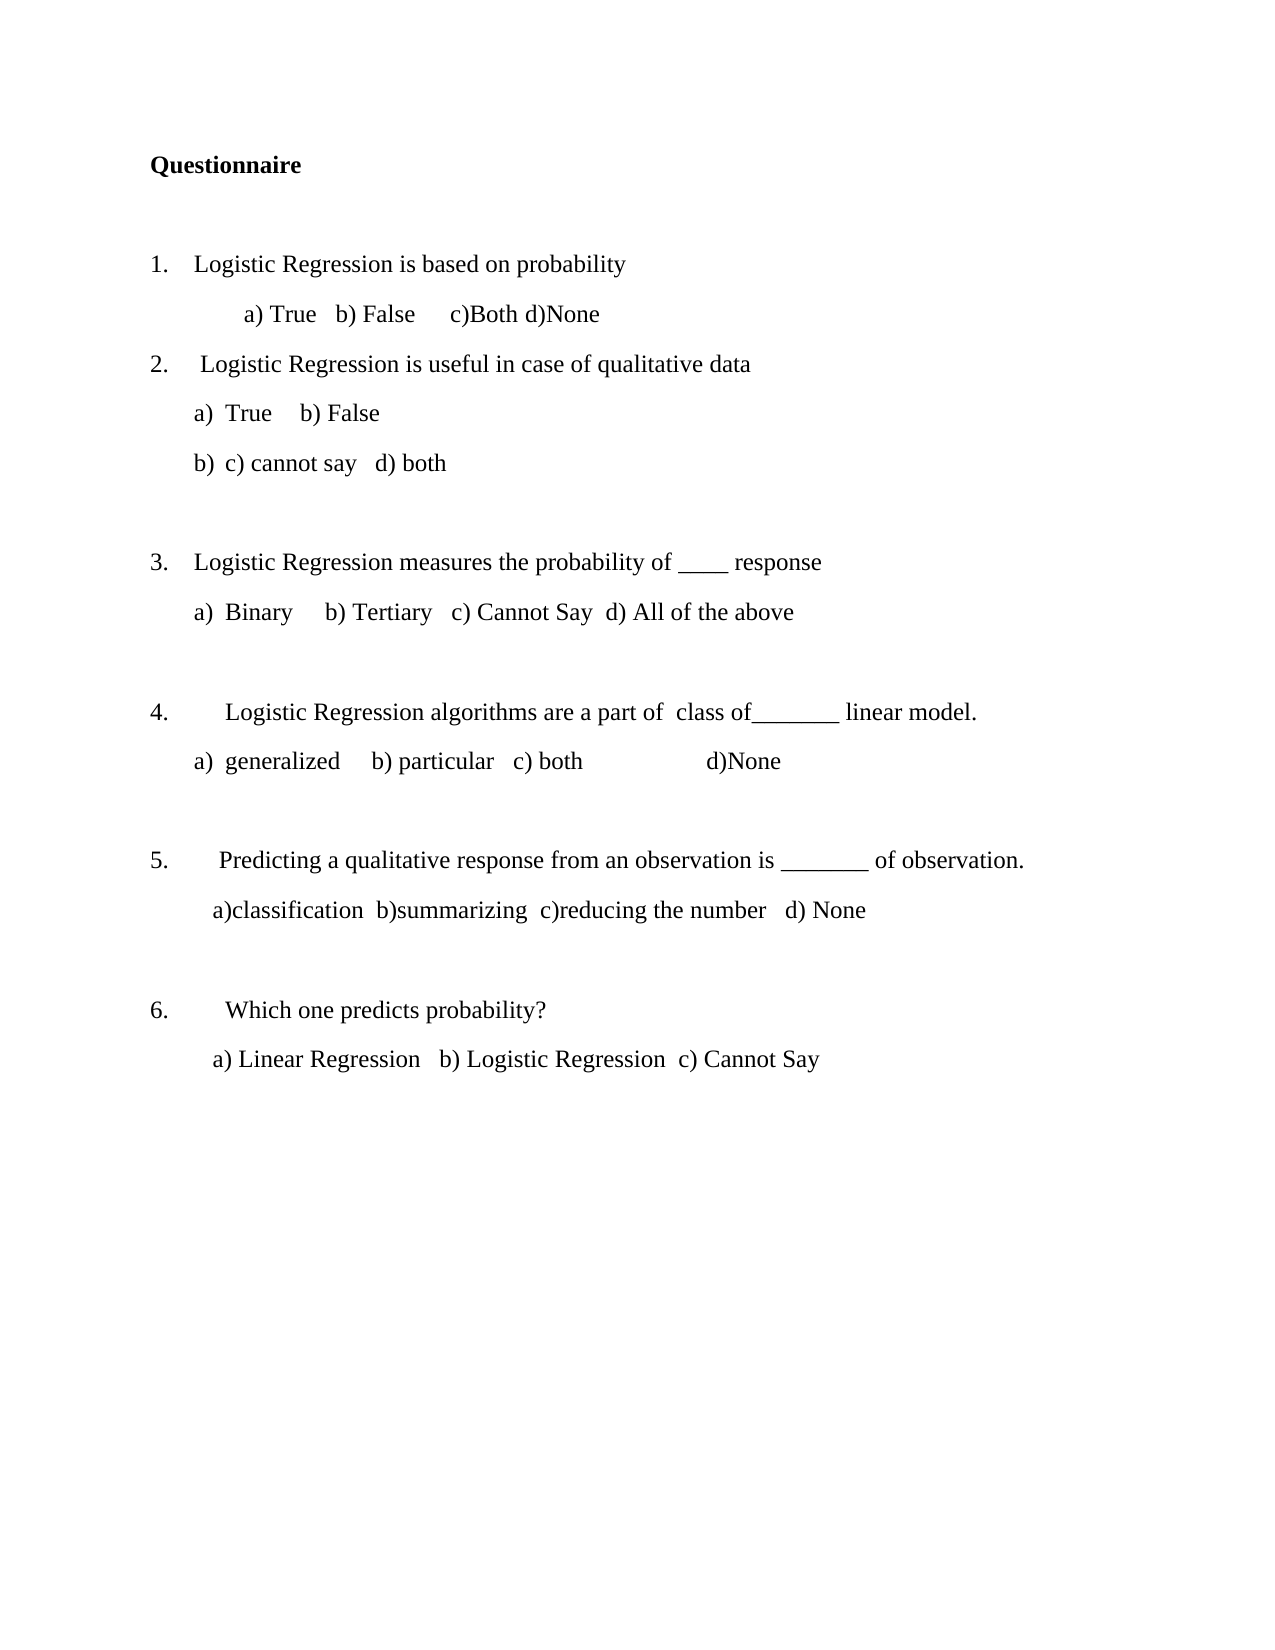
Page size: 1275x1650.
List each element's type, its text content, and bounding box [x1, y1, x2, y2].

text a) True b) False c)Both d)None [150, 299, 1125, 328]
text 4. Logistic Regression algorithms are a part of class of_______ linear model. [150, 697, 1125, 725]
text 3. Logistic Regression measures the probability of ____ response [150, 547, 1125, 576]
text 2. Logistic Regression is useful in case of qualitative data [150, 349, 1125, 377]
text a) True b) False [150, 398, 1125, 427]
text a) generalized b) particular c) both d)None [150, 746, 1125, 775]
text a) Linear Regression b) Logistic Regression c) Cannot Say [150, 1044, 1125, 1073]
text a) Binary b) Tertiary c) Cannot Say d) All of the above [150, 597, 1125, 626]
text 1. Logistic Regression is based on probability [150, 249, 1125, 278]
text Questionnaire [150, 150, 1125, 179]
text 6. Which one predicts probability? [150, 995, 1125, 1023]
text 5. Predicting a qualitative response from an observation is _______ of observation. [150, 846, 1125, 874]
text a)classification b)summarizing c)reducing the number d) None [150, 895, 1125, 924]
text b) c) cannot say d) both [150, 448, 1125, 477]
